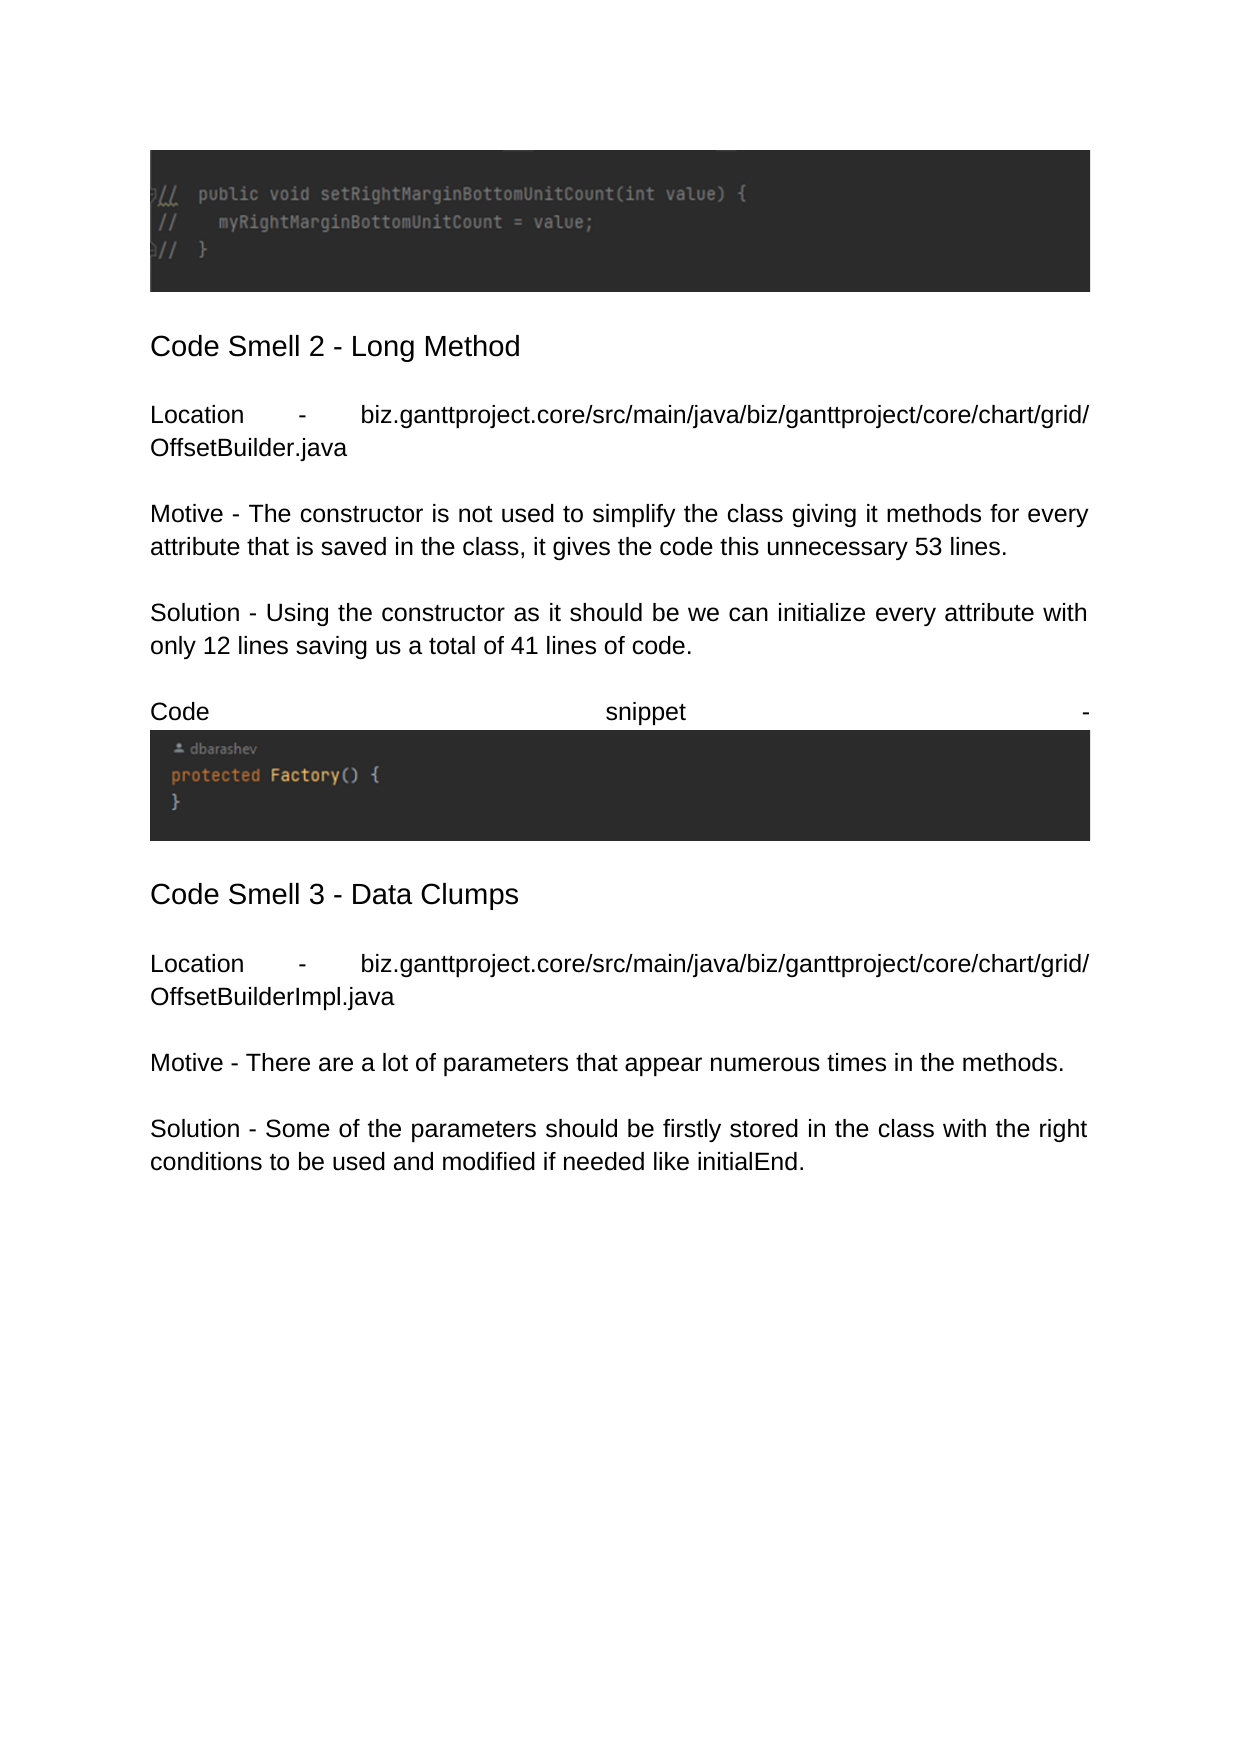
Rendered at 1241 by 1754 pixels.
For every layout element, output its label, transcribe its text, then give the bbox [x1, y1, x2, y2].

text Location - biz.ganttproject.core/src/main/java/biz/ganttproject/core/chart/grid/OffsetBuilder.java [150, 400, 1090, 462]
text Motive - There are a lot of parameters that appear numerous times in the methods. [150, 1048, 1090, 1077]
picture [150, 150, 1091, 292]
text Code Smell 2 - Long Method [150, 328, 1090, 362]
text Code Smell 3 - Data Clumps [150, 877, 1090, 911]
text Solution - Some of the parameters should be firstly stored in the class with the right conditions to be used and modified if needed like initialEnd. [150, 1114, 1090, 1176]
text Location - biz.ganttproject.core/src/main/java/biz/ganttproject/core/chart/grid/OffsetBuilderImpl.java [150, 949, 1090, 1011]
text Code snippet - [150, 697, 1090, 730]
text Motive - The constructor is not used to simplify the class giving it methods for every attribute that is saved in the class, it gives the code this unnecessary 53 lines. [150, 499, 1090, 561]
picture [150, 730, 1091, 841]
text Solution - Using the constructor as it should be we can initialize every attribute with only 12 lines saving us a total of 41 lines of code. [150, 598, 1090, 660]
